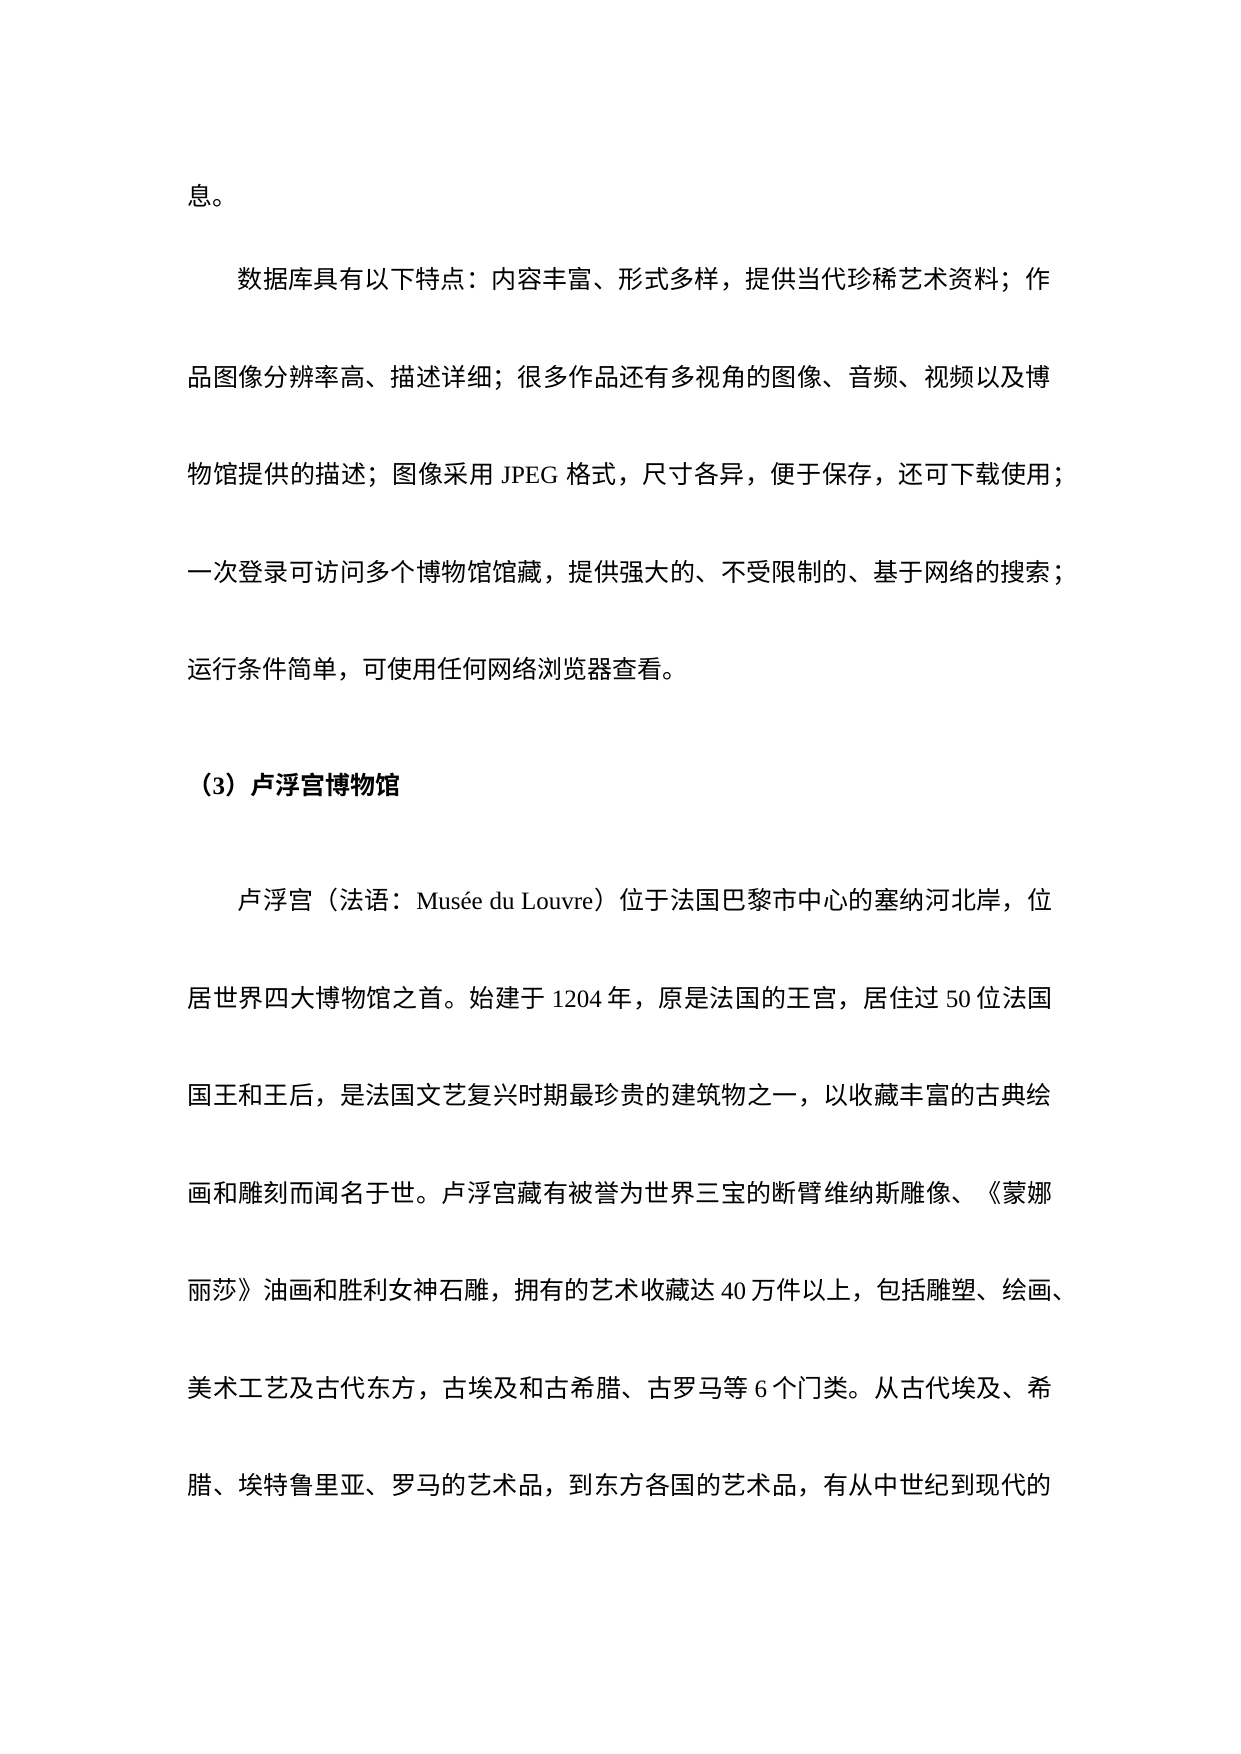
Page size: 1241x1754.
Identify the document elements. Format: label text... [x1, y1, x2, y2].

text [187, 866, 1053, 1516]
subtitle （3）卢浮宫博物馆 [187, 751, 1053, 816]
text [187, 162, 1053, 227]
text 数据库具有以下特点：内容丰富、形式多样，提供当代珍稀艺术资料；作品图像分辨率高、描述详细；很多作品还有多视角的图像、音频、视频以及博物馆提供的描述；图像采用 JPEG 格式，尺寸各异，便于保存，还可下载使用；一次登录可访问多个博物馆馆藏，提供强大的、不受限制的、基于网络的搜索；运行条件简单，可使用任何网络浏览器查看。 [187, 245, 1053, 700]
